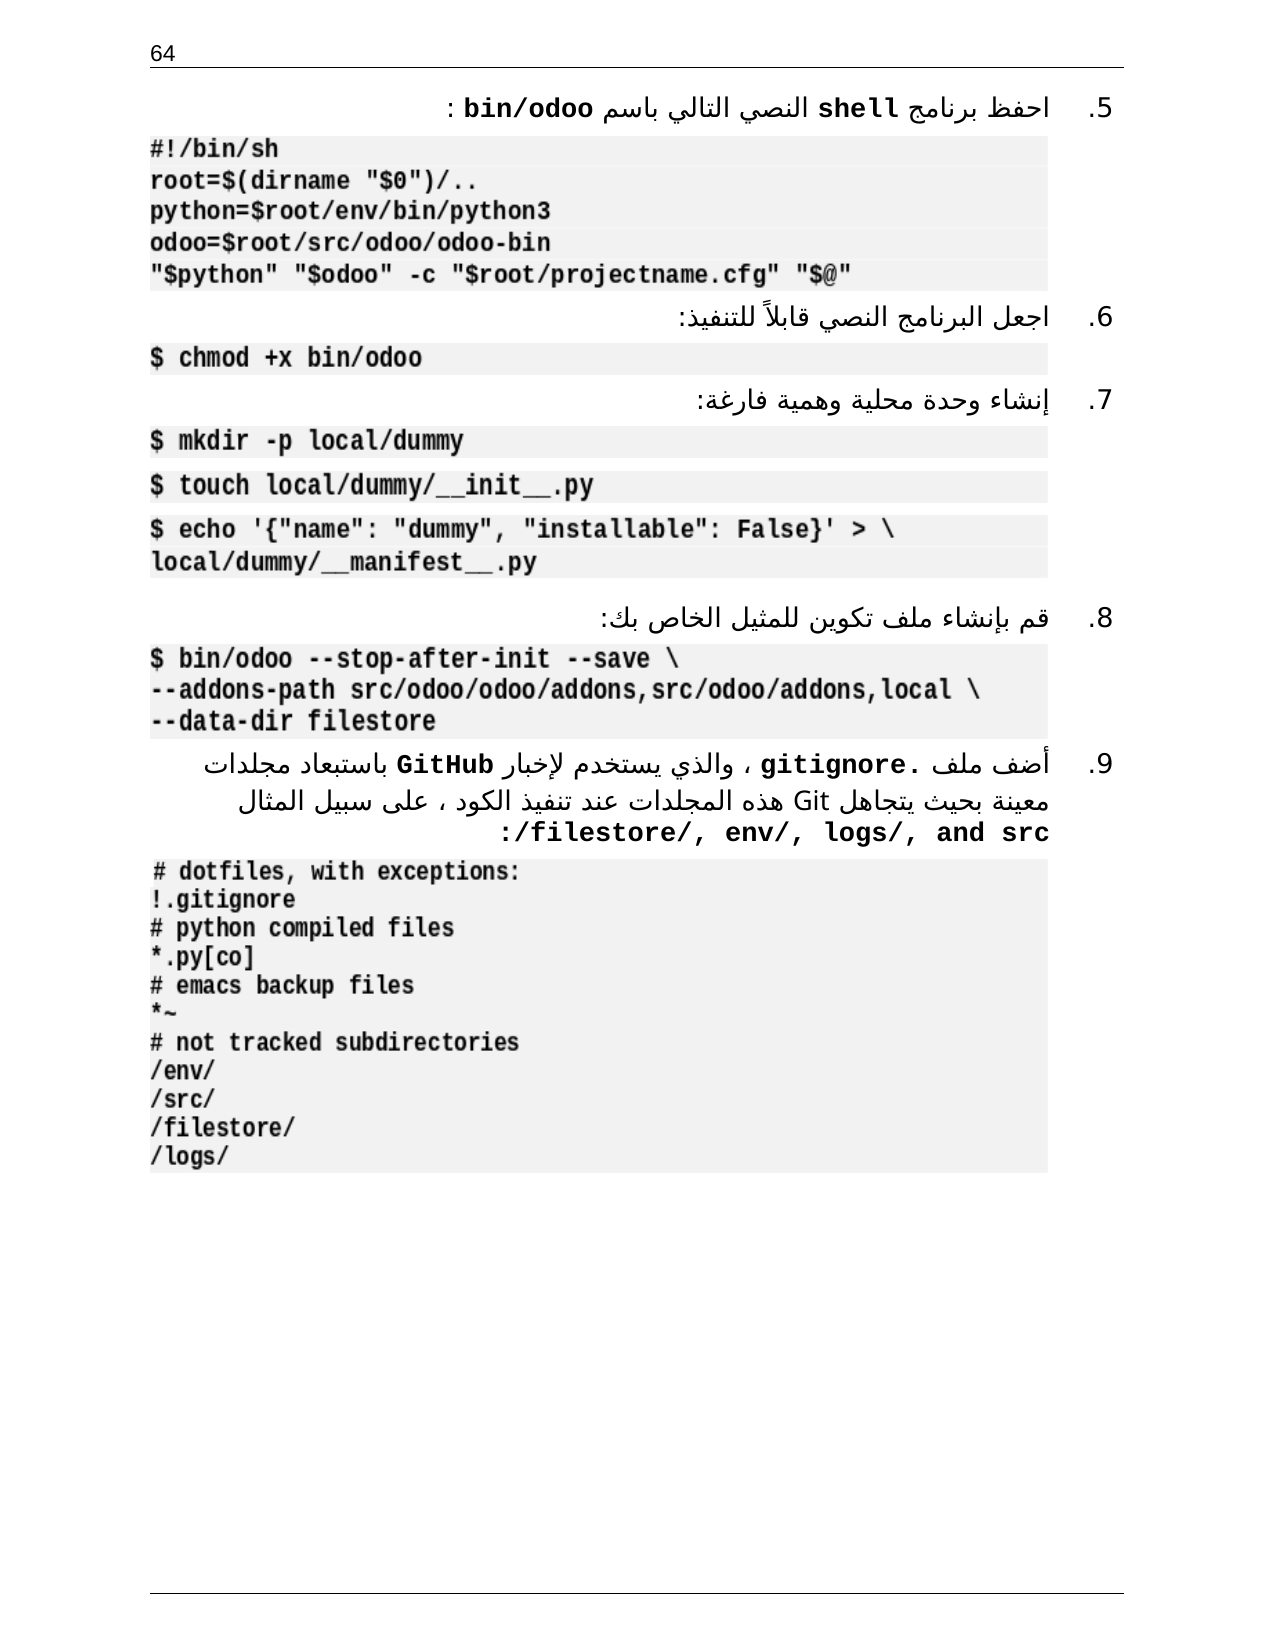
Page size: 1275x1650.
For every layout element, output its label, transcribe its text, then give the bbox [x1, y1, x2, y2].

list أضف ملف .gitignore ، والذي يستخدم لإخبار GitHub باستبعاد مجلدات معينة بحيث يتجاهل Git هذه المجلدات عند تنفيذ الكود ، على سبيل المثال filestore/, env/, logs/, and src/: [150, 748, 1087, 849]
list إنشاء وحدة محلية وهمية فارغة: [150, 385, 1087, 416]
list قم بإنشاء ملف تكوين للمثيل الخاص بك: [150, 602, 1087, 634]
list احفظ برنامج shell النصي التالي باسم bin/odoo : [150, 92, 1087, 126]
list اجعل البرنامج النصي قابلاً للتنفيذ: [150, 301, 1087, 333]
